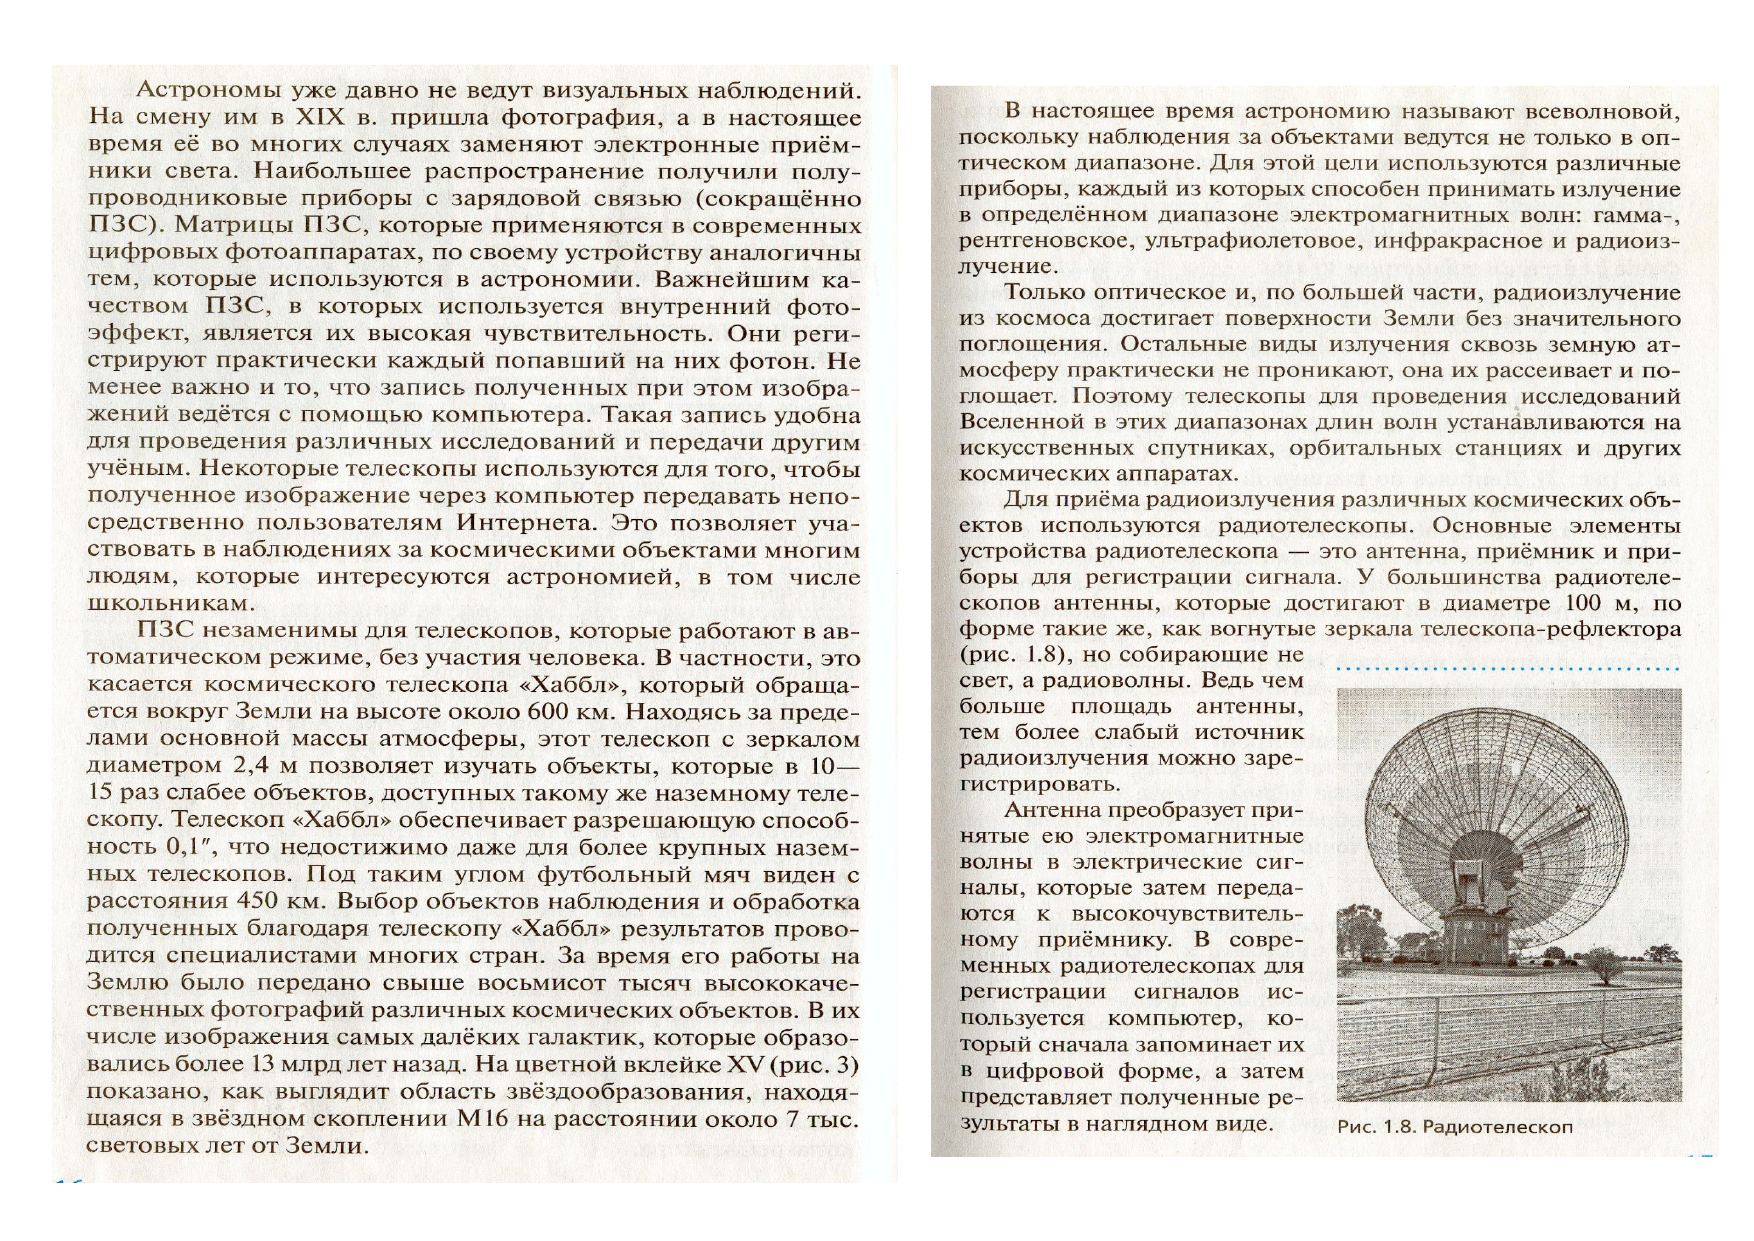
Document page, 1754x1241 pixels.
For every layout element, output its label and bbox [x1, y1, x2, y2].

picture [52, 66, 898, 1183]
picture [931, 87, 1719, 1157]
